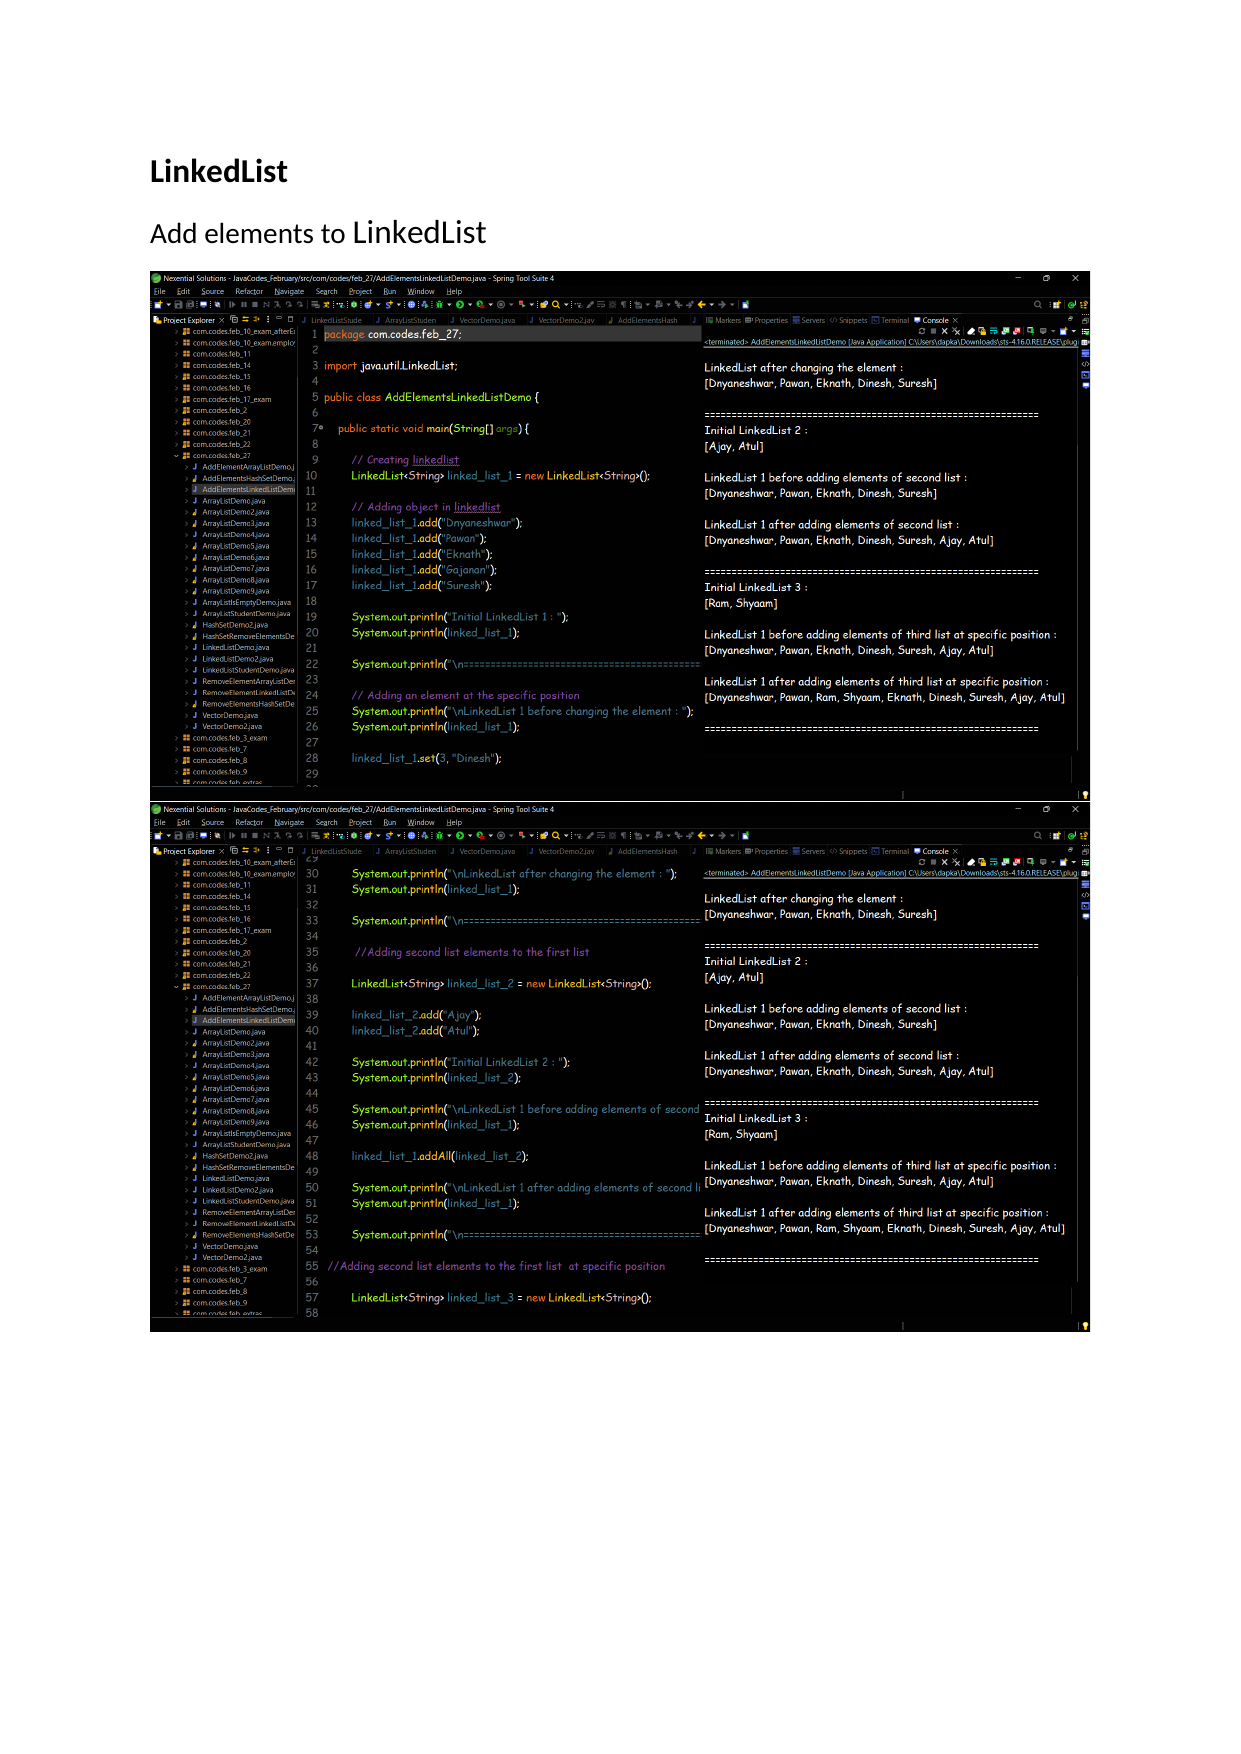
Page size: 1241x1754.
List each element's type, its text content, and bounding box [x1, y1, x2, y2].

text LinkedList [150, 150, 1090, 191]
picture [150, 802, 1091, 1332]
text Add elements to LinkedList [150, 211, 1090, 251]
picture [150, 271, 1091, 801]
